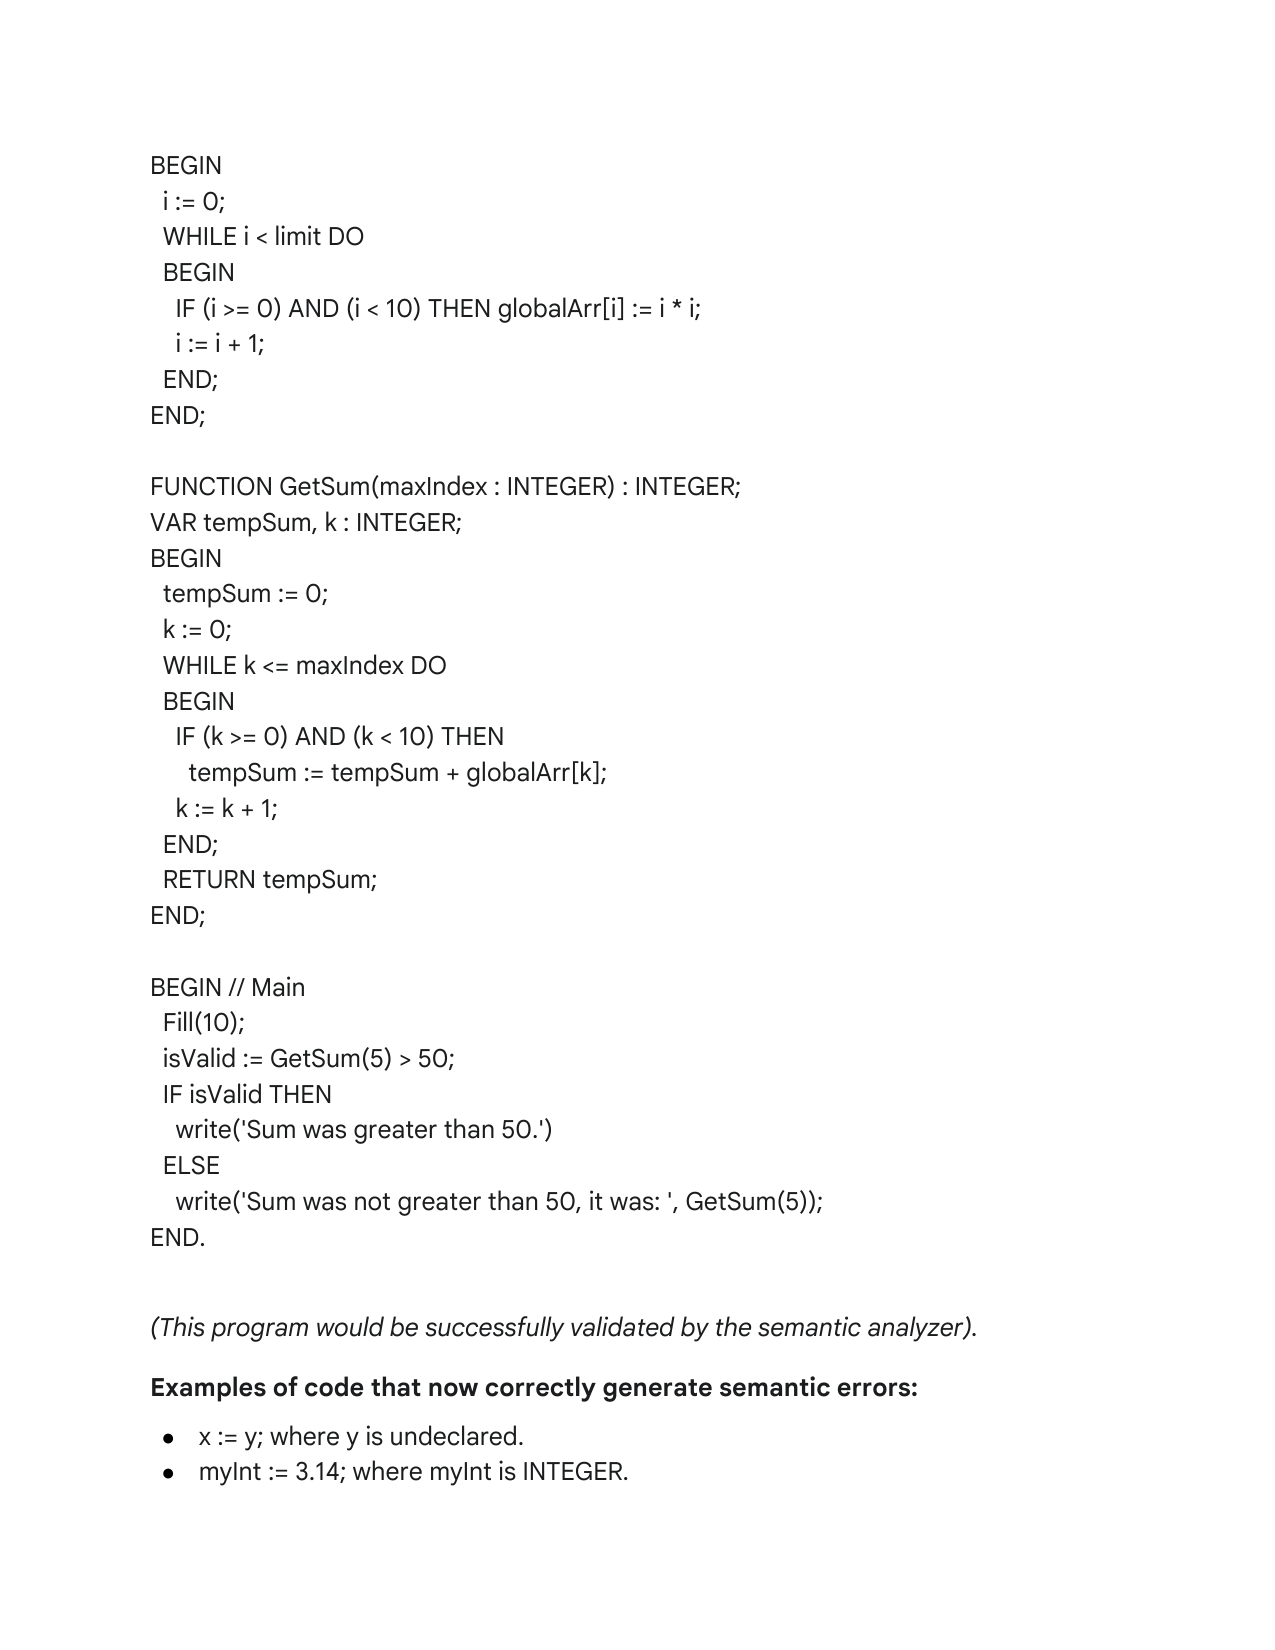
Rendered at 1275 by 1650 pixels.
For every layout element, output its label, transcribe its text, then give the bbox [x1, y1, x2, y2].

text (This program would be successfully validated by the semantic analyzer). [150, 1312, 1125, 1343]
list x := y; where y is undeclared. [161, 1421, 1125, 1452]
text Examples of code that now correctly generate semantic errors: [150, 1373, 1125, 1404]
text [150, 150, 1125, 1283]
list myInt := 3.14; where myInt is INTEGER. [161, 1457, 1125, 1488]
